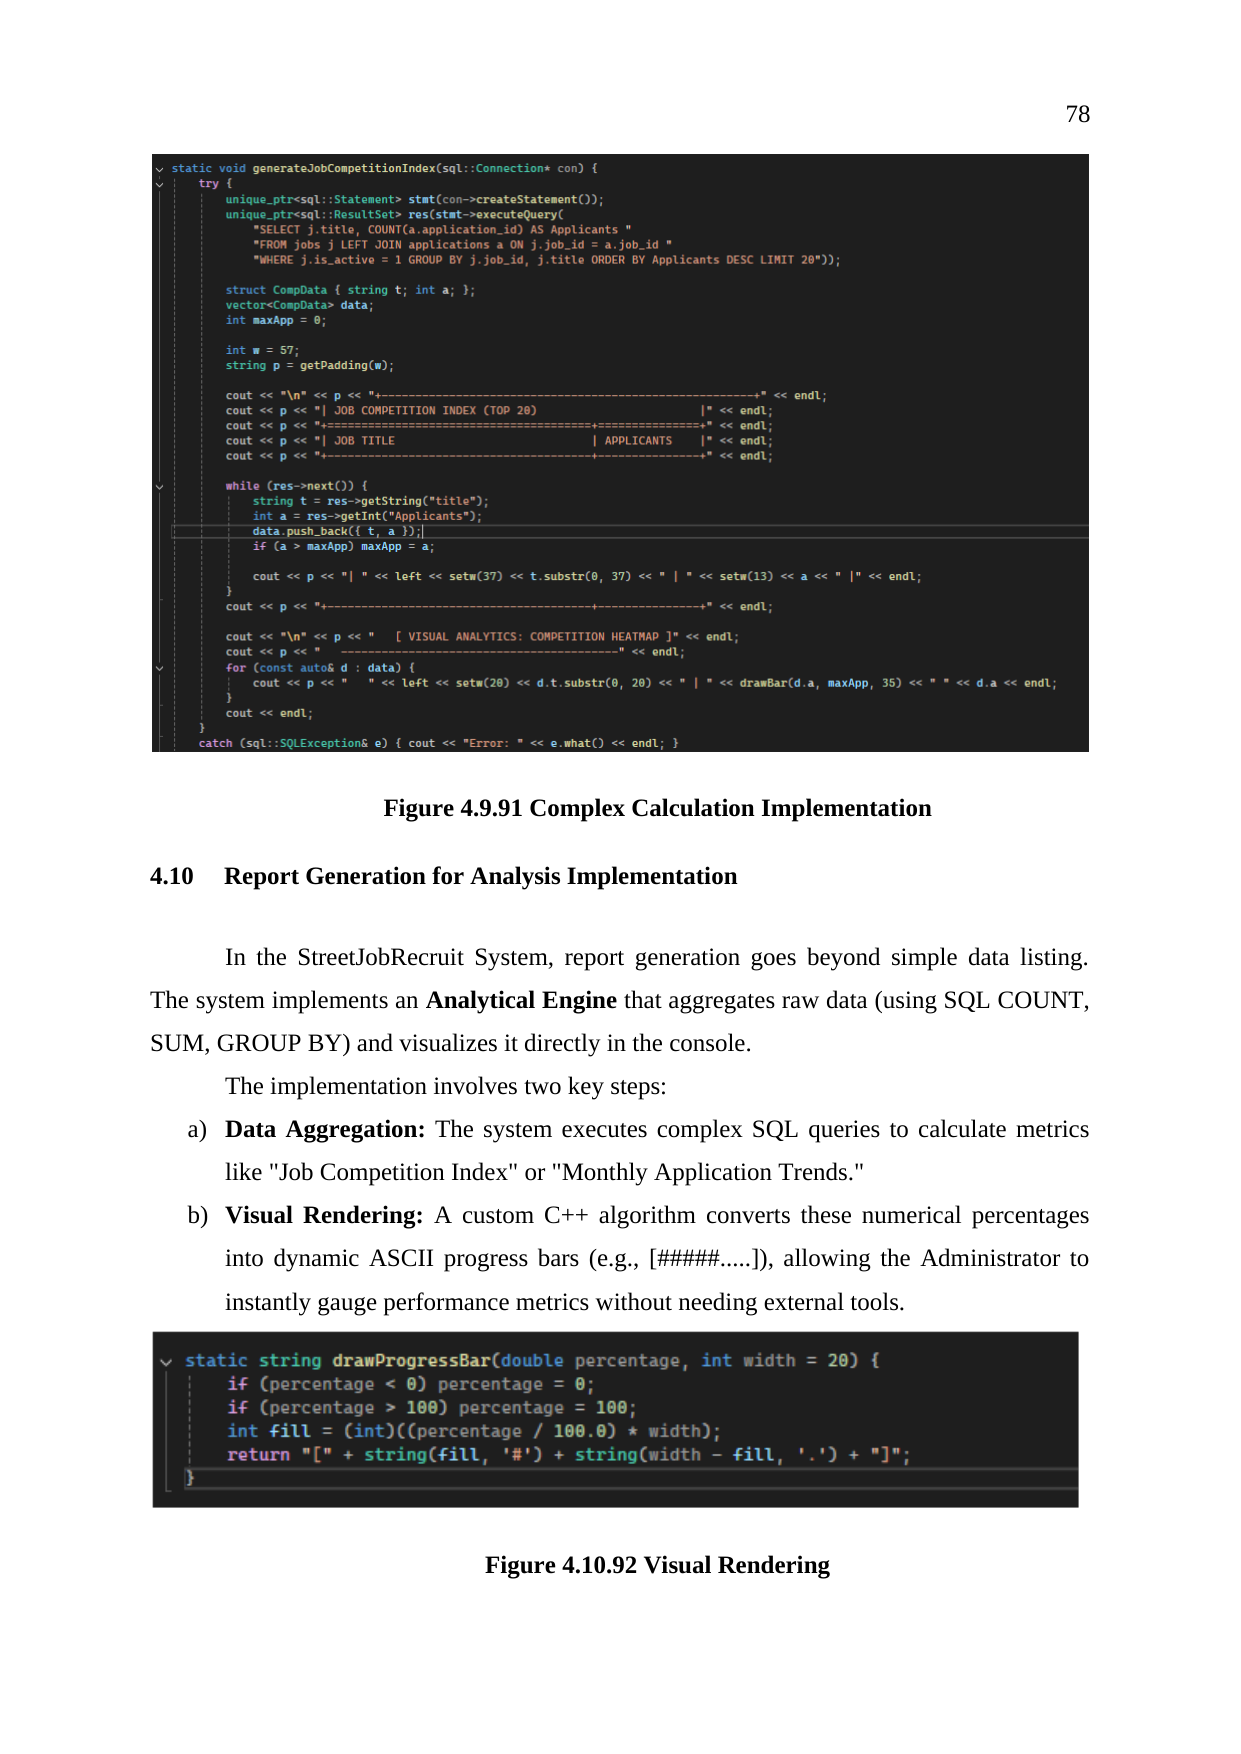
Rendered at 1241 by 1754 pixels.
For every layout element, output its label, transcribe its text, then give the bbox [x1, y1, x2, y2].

subtitle Report Generation for Analysis Implementation [150, 861, 1090, 890]
text The implementation involves two key steps: [150, 1071, 1090, 1100]
list Visual Rendering: A custom C++ algorithm converts these numerical percentages into dynamic ASCII progress bars (e.g., [#####.....]), allowing the Administrator to instantly gauge performance metrics without needing external tools. [187, 1200, 1090, 1315]
list Data Aggregation: The system executes complex SQL queries to calculate metrics like "Job Competition Index" or "Monthly Application Trends." [187, 1114, 1090, 1186]
picture [150, 152, 1091, 754]
picture [150, 1329, 1082, 1511]
text In the StreetJobRecruit System, report generation goes beyond simple data listing. The system implements an Analytical Engine that aggregates raw data (using SQL COUNT, SUM, GROUP BY) and visualizes it directly in the console. [150, 942, 1090, 1057]
